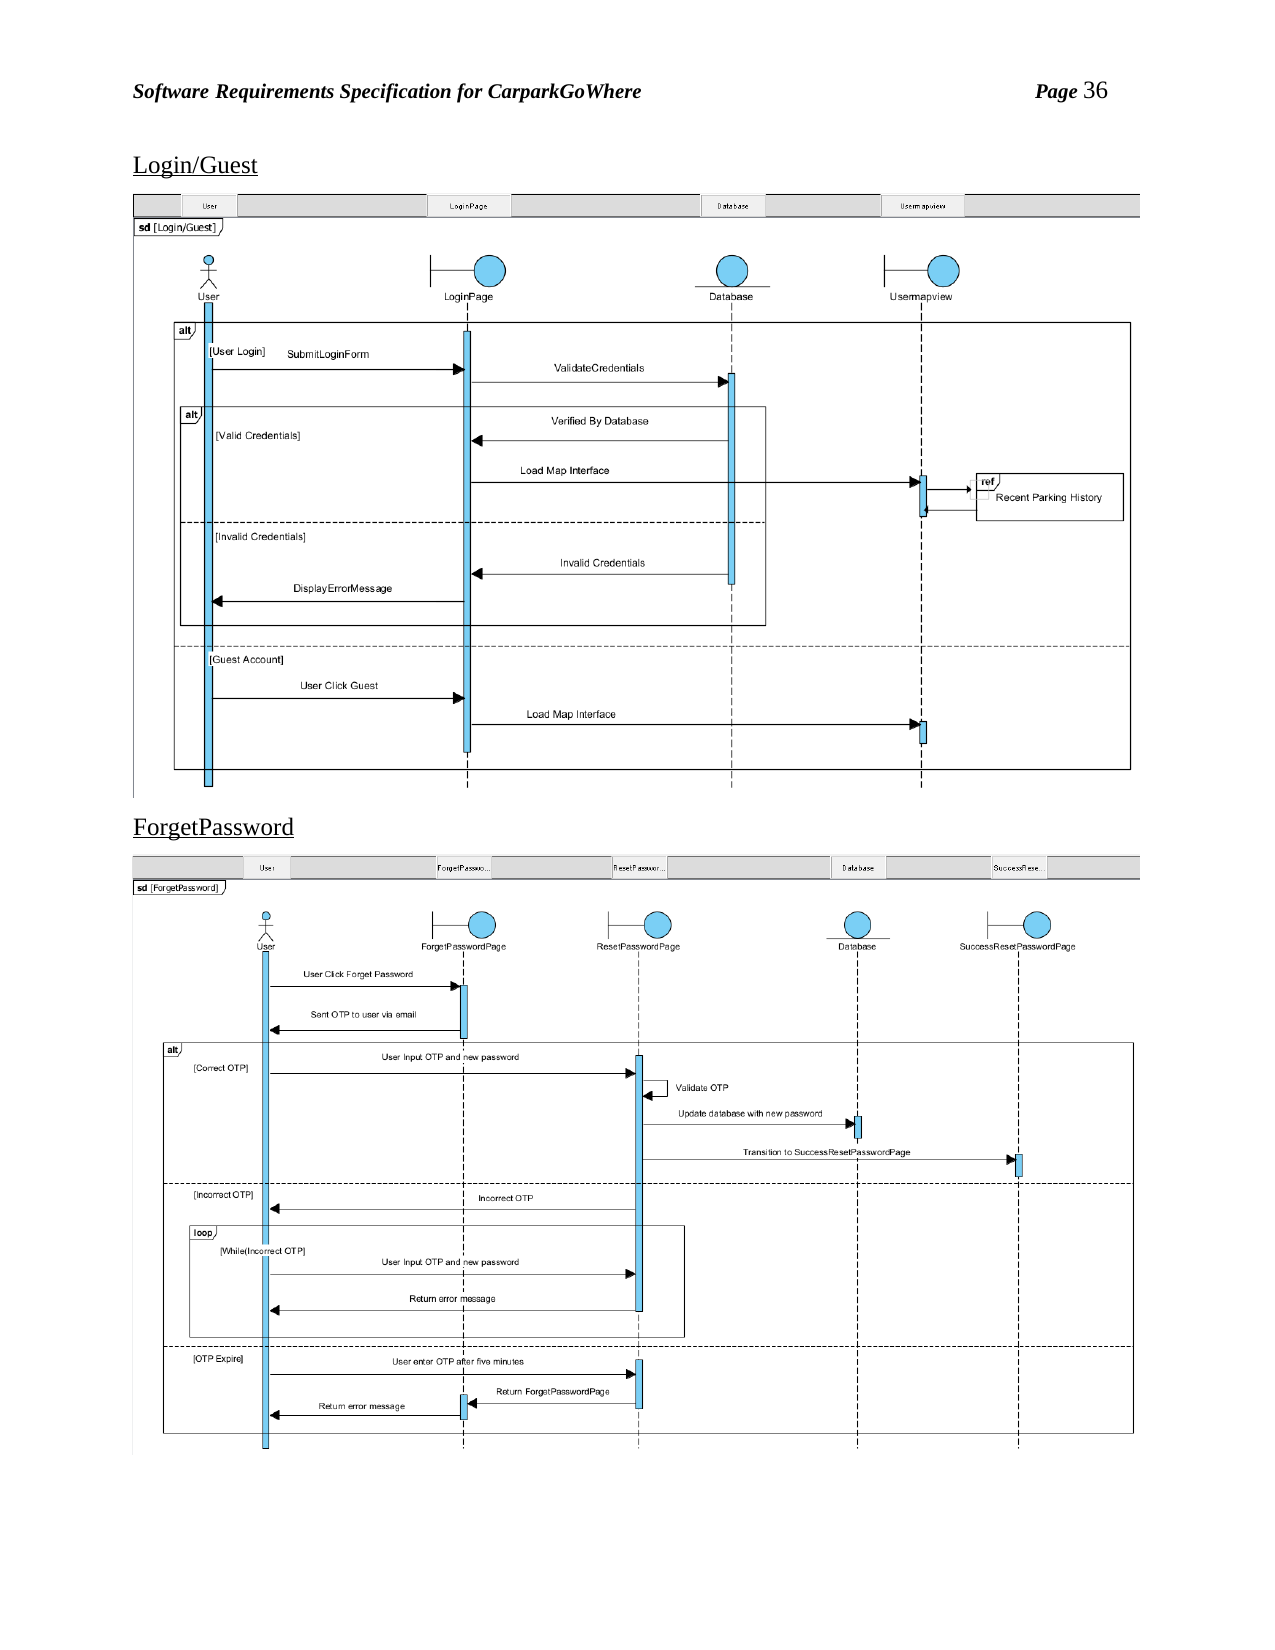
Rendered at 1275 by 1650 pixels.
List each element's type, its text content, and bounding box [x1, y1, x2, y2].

text Login/GuestForgetPassword [133, 798, 1140, 854]
text Login/GuestForgetPassword [133, 150, 1140, 193]
picture [132, 193, 1140, 798]
picture [132, 854, 1140, 1455]
